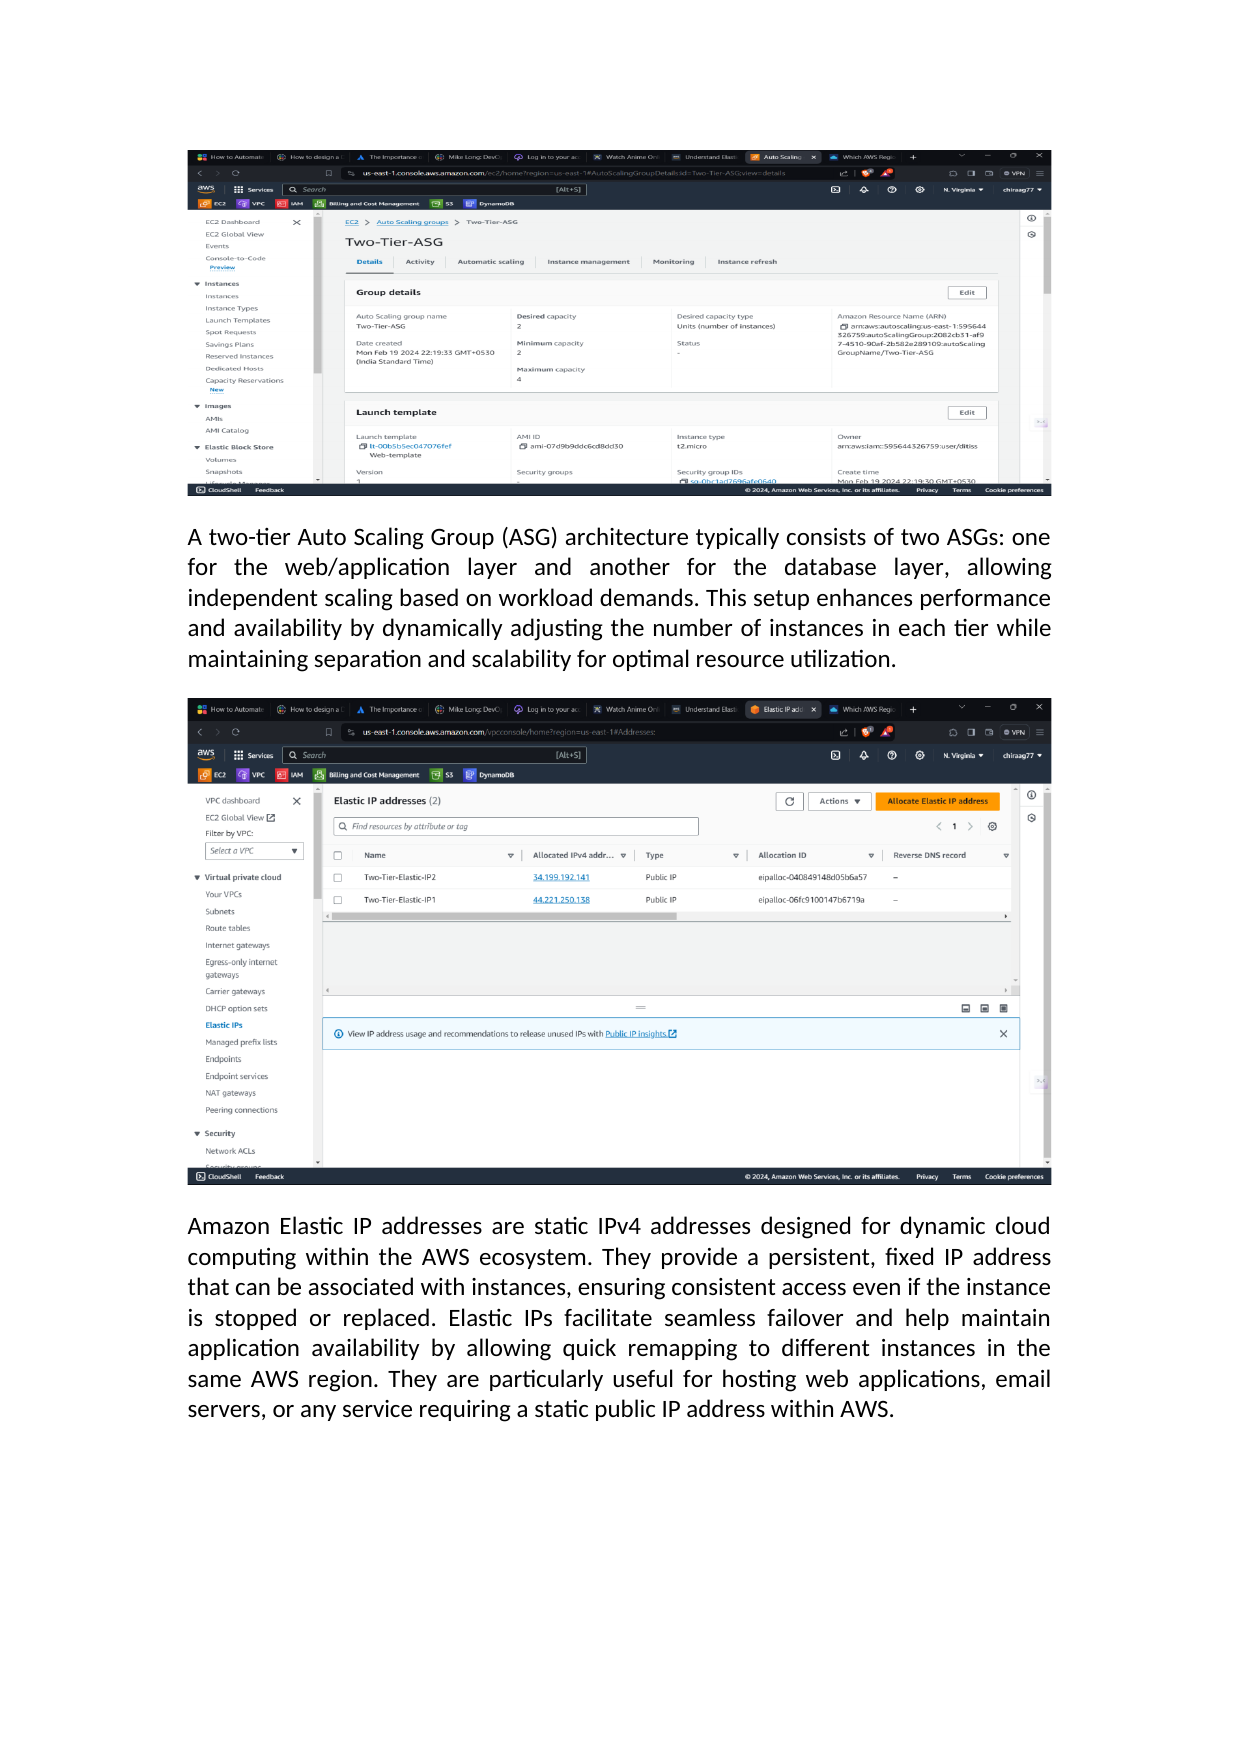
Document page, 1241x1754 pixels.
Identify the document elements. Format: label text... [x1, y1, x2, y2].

picture [187, 150, 1052, 496]
picture [187, 698, 1052, 1185]
text Amazon Elastic IP addresses are static IPv4 addresses designed for dynamic cloud computing within the AWS ecosystem. They provide a persistent, fixed IP address that can be associated with instances, ensuring consistent access even if the instance is stopped or replaced. Elastic IPs facilitate seamless failover and help maintain application availability by allowing quick remapping to different instances in the same AWS region. They are particularly useful for hosting web applications, email servers, or any service requiring a static public IP address within AWS. [187, 1210, 1053, 1424]
text A two-tier Auto Scaling Group (ASG) architecture typically consists of two ASGs: one for the web/application layer and another for the database layer, allowing independent scaling based on workload demands. This setup enhances performance and availability by dynamically adjusting the number of instances in each tier while maintaining separation and scalability for optimal resource utilization. [187, 521, 1053, 673]
